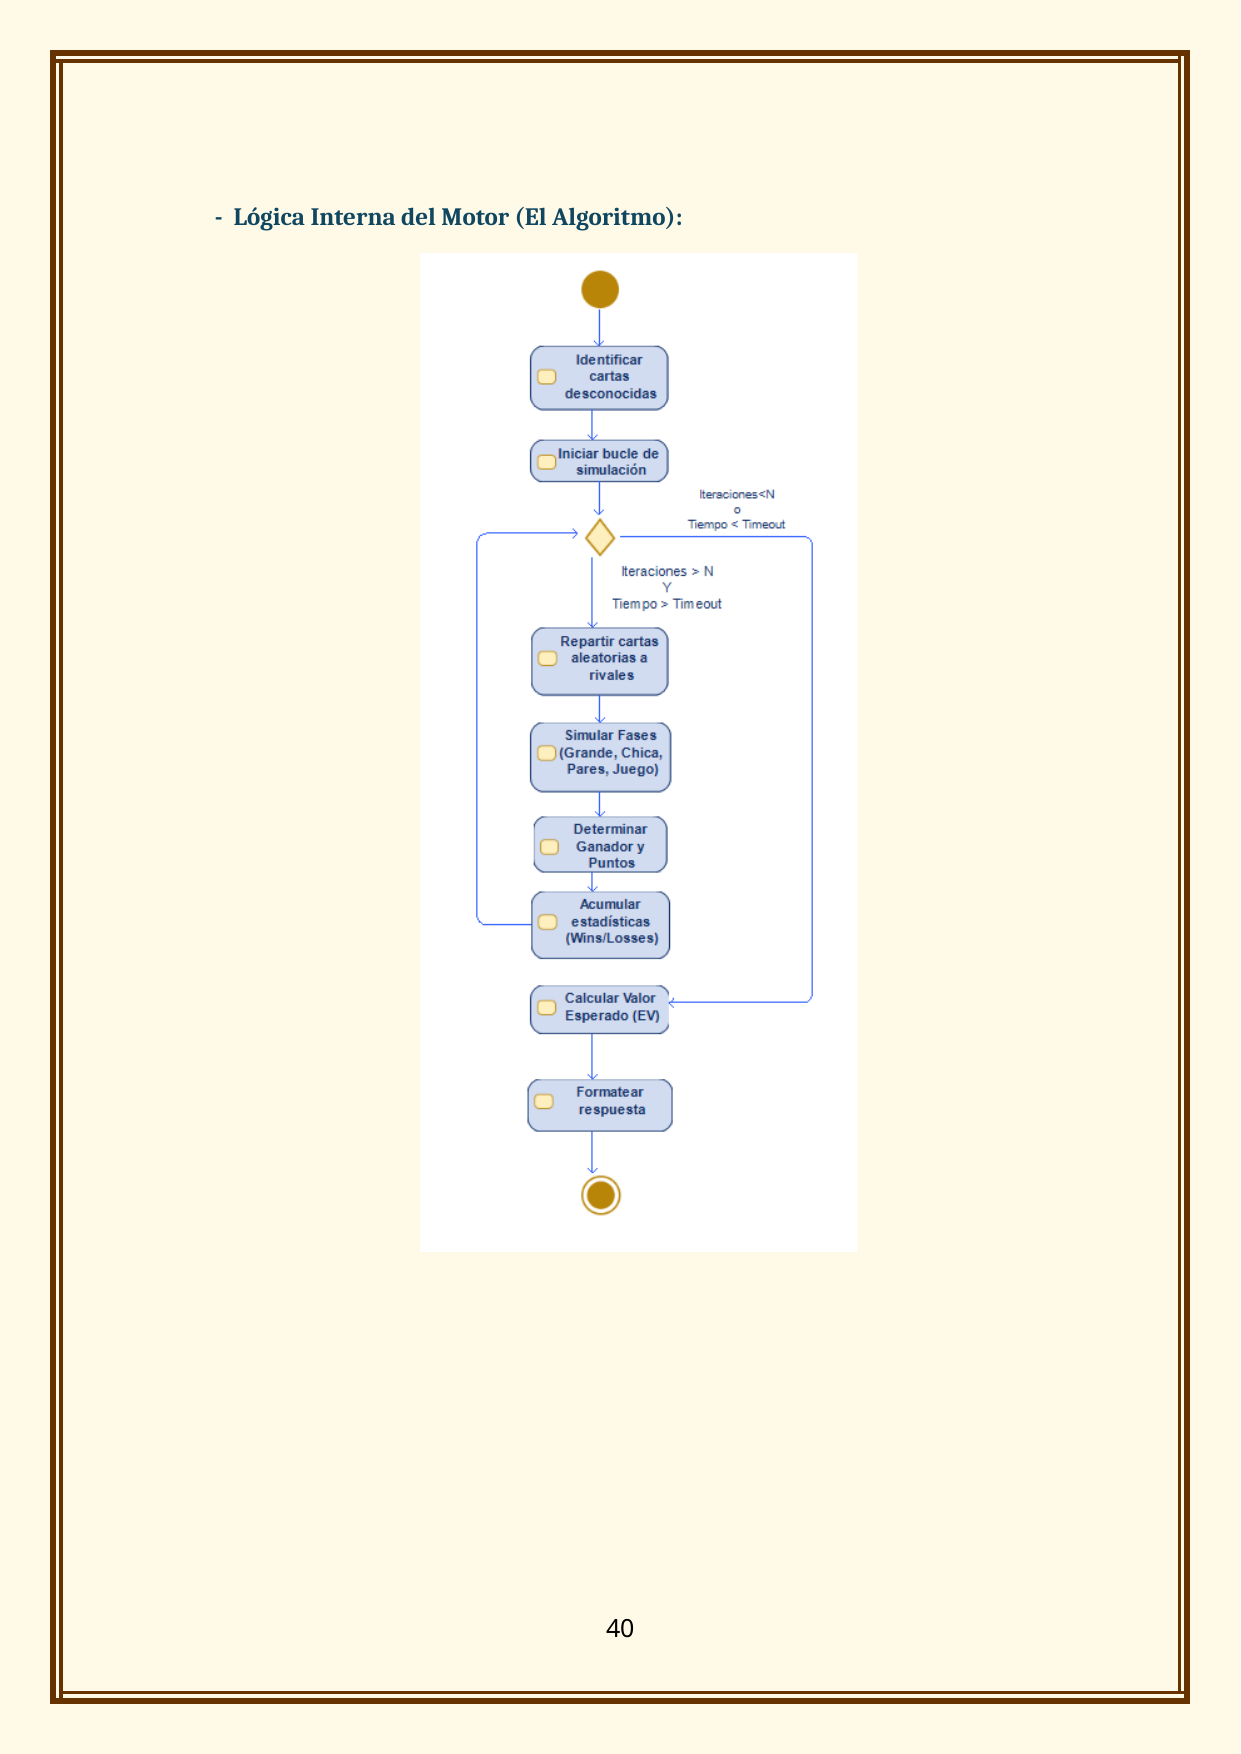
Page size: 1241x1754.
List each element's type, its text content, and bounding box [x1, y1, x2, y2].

text - Lógica Interna del Motor (El Algoritmo): [177, 203, 1063, 232]
picture [420, 253, 858, 1252]
